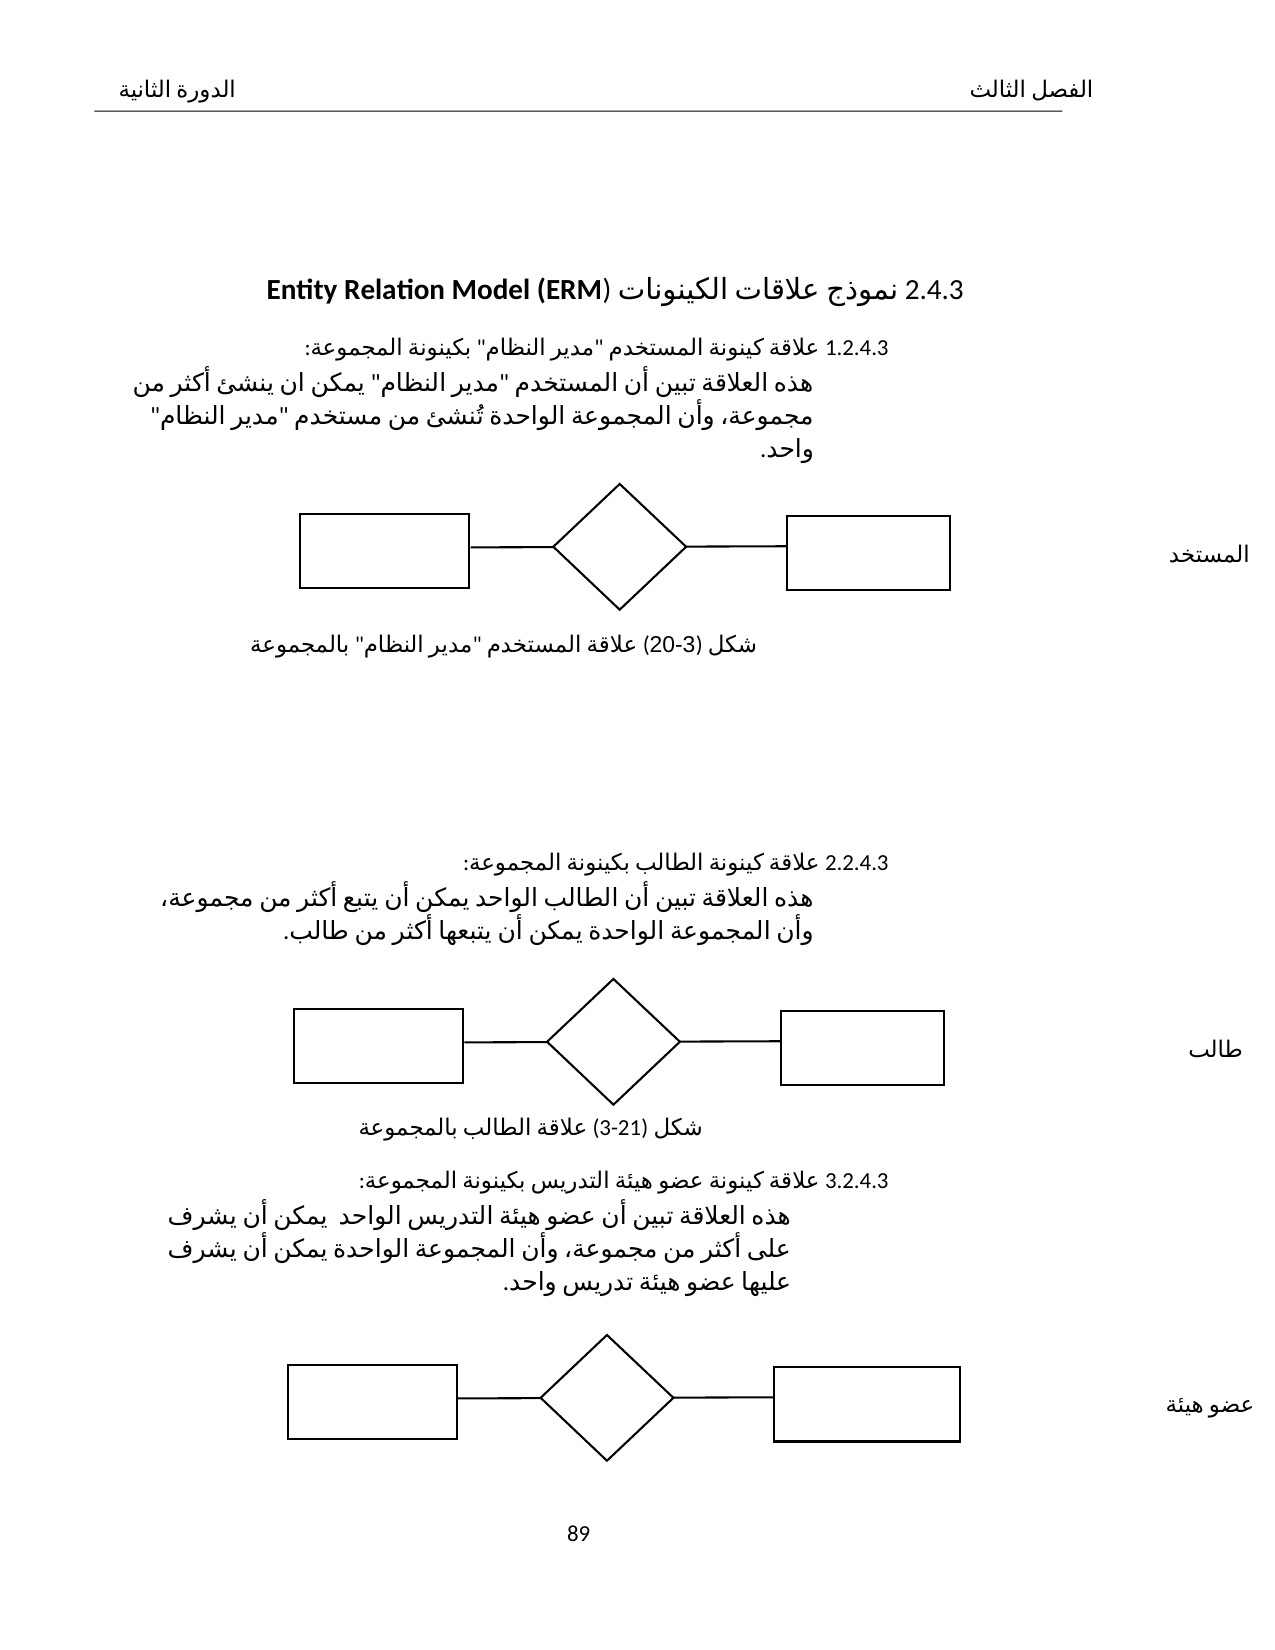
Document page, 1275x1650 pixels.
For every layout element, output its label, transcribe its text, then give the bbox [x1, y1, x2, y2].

text هذه العلاقة تبين أن الطالب الواحد يمكن أن يتبع أكثر من مجموعة، وأن المجموعة الواحدة يمكن أن يتبعها أكثر من طالب. [118, 882, 814, 946]
text هذه العلاقة تبين أن المستخدم "مدير النظام" يمكن ان ينشئ أكثر من مجموعة، وأن المجموعة الواحدة تُنشئ من مستخدم "مدير النظام" واحد. [118, 367, 814, 463]
subtitle 2.2.4.3 علاقة كينونة الطالب بكينونة المجموعة: [118, 848, 889, 876]
subtitle 2.4.3 نموذج علاقات الكينونات (Entity Relation Model (ERM [118, 271, 964, 307]
text هذه العلاقة تبين أن عضو هيئة التدريس الواحد يمكن أن يشرف على أكثر من مجموعة، وأن المجموعة الواحدة يمكن أن يشرف عليها عضو هيئة تدريس واحد. [118, 1200, 791, 1297]
text شكل (3-20) علاقة المستخدم "مدير النظام" بالمجموعة [118, 630, 889, 658]
subtitle 1.2.4.3 علاقة كينونة المستخدم "مدير النظام" بكينونة المجموعة: [118, 333, 889, 361]
subtitle 3.2.4.3 علاقة كينونة عضو هيئة التدريس بكينونة المجموعة: [118, 1166, 889, 1194]
text شكل (21-3) علاقة الطالب بالمجموعة [118, 1113, 889, 1141]
